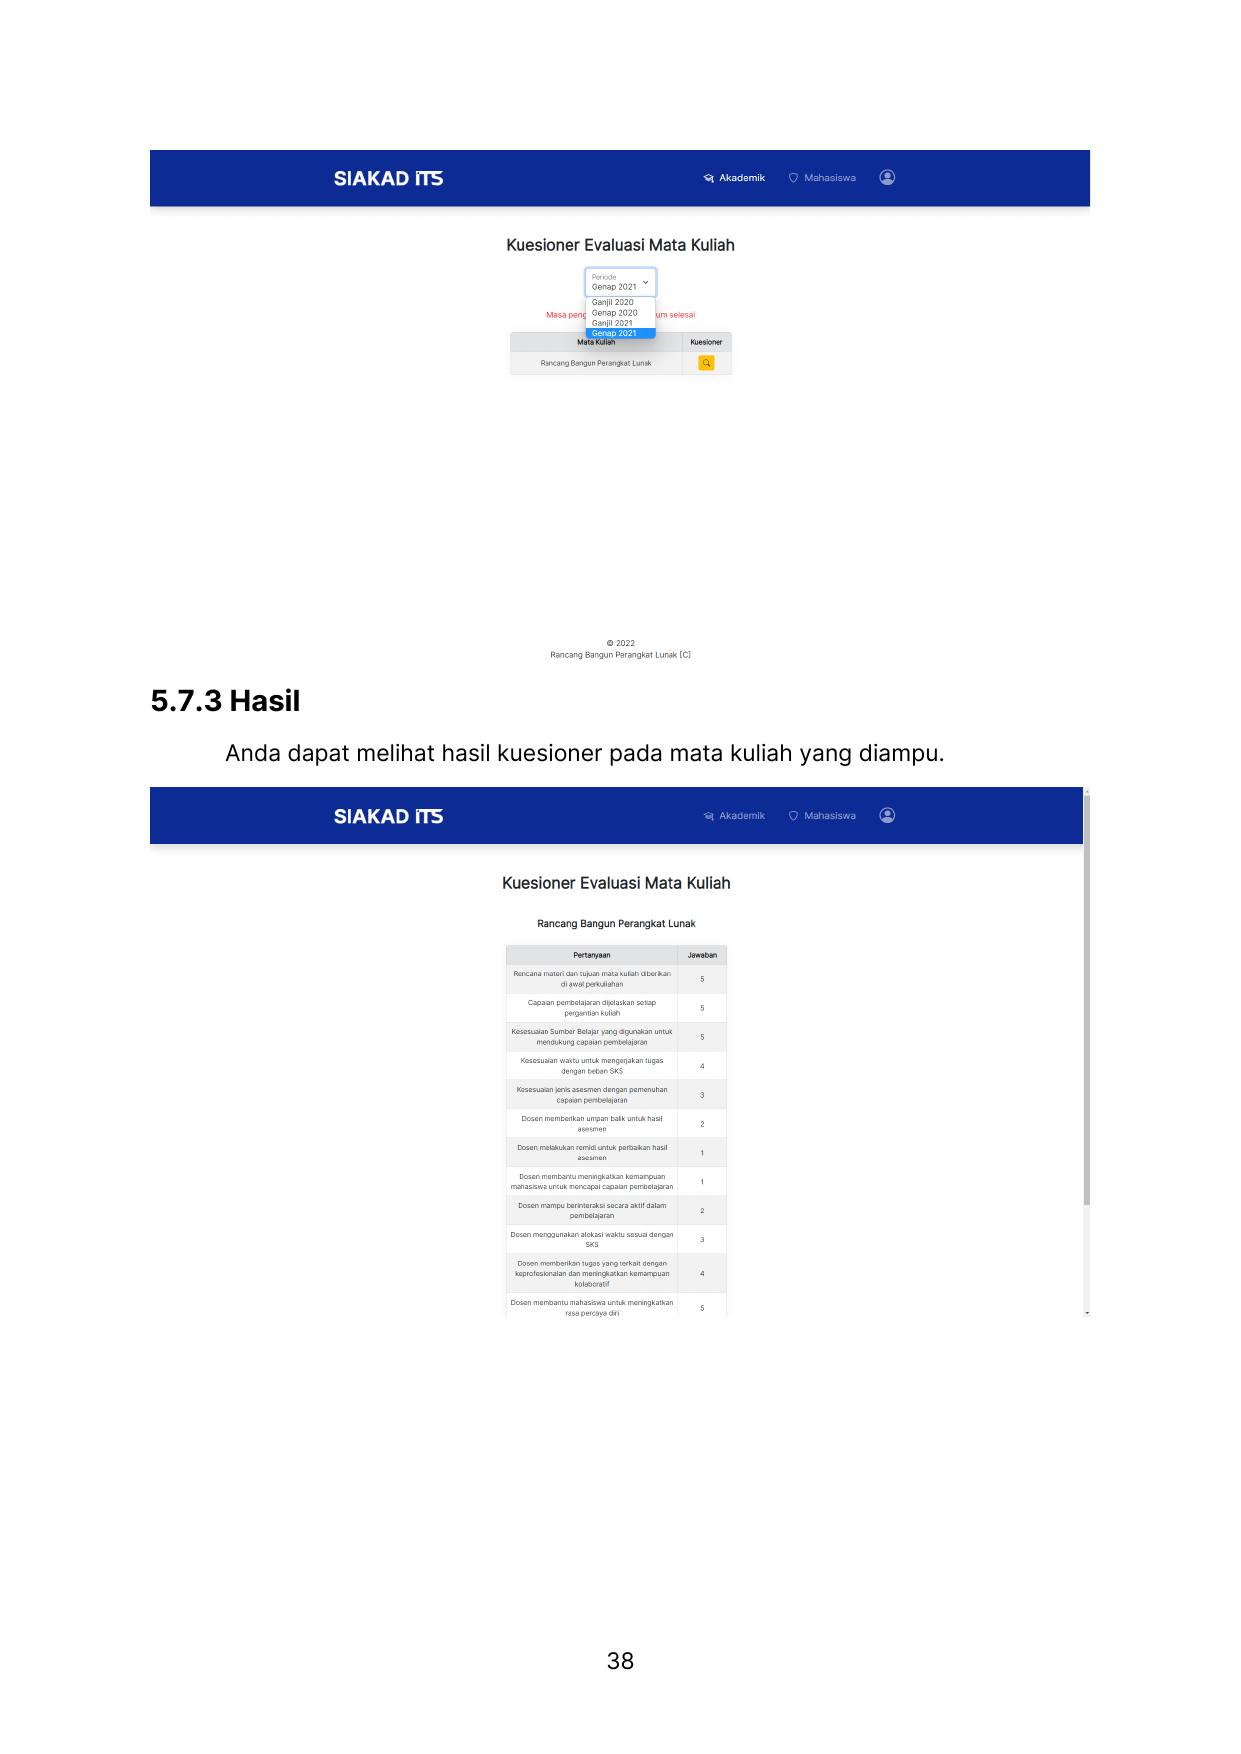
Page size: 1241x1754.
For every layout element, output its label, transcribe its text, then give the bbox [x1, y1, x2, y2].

text Anda dapat melihat hasil kuesioner pada mata kuliah yang diampu. [150, 739, 1090, 767]
subtitle 5.7.3 Hasil [150, 683, 1090, 718]
picture [150, 150, 1091, 680]
picture [150, 787, 1091, 1317]
